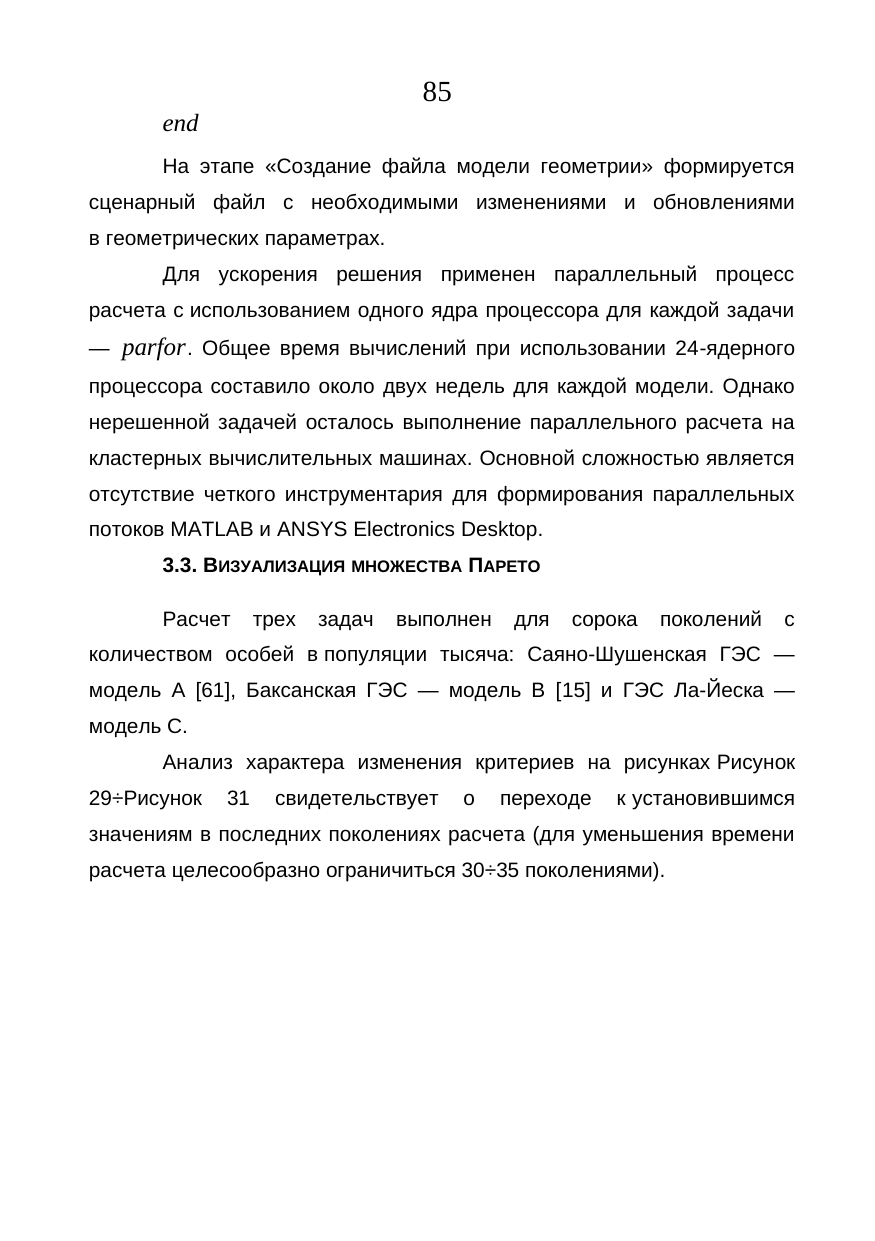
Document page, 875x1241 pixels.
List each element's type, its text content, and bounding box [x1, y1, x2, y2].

text На этапе «Создание файла модели геометрии» формируется сценарный файл с необходимыми изменениями и обновлениями в геометрических параметрах. [89, 154, 795, 250]
text Анализ характера изменения критериев на рисунках 29÷31 свидетельствует о переходе к установившимся значениям в последних поколениях расчета (для уменьшения времени расчета целесообразно ограничиться 30÷35 поколениями). [89, 750, 795, 882]
text Для ускорения решения применен параллельный процесс расчета с использованием одного ядра процессора для каждой задачи — . Общее время вычислений при использовании 24-ядерного процессора составило около двух недель для каждой модели. Однако нерешенной задачей осталось выполнение параллельного расчета на кластерных вычислительных машинах. Основной сложностью является отсутствие четкого инструментария для формирования параллельных потоков MATLAB и ANSYS Electronics Desktop. [89, 262, 795, 541]
text Расчет трех задач выполнен для сорока поколений с количеством особей в популяции тысяча: Саяно-Шушенская ГЭС — модель A [61], Баксанская ГЭС — модель B [15] и ГЭС Ла-Йеска — модель C. [89, 606, 795, 738]
subtitle 3.3. Визуализация множества Парето [162, 553, 662, 577]
